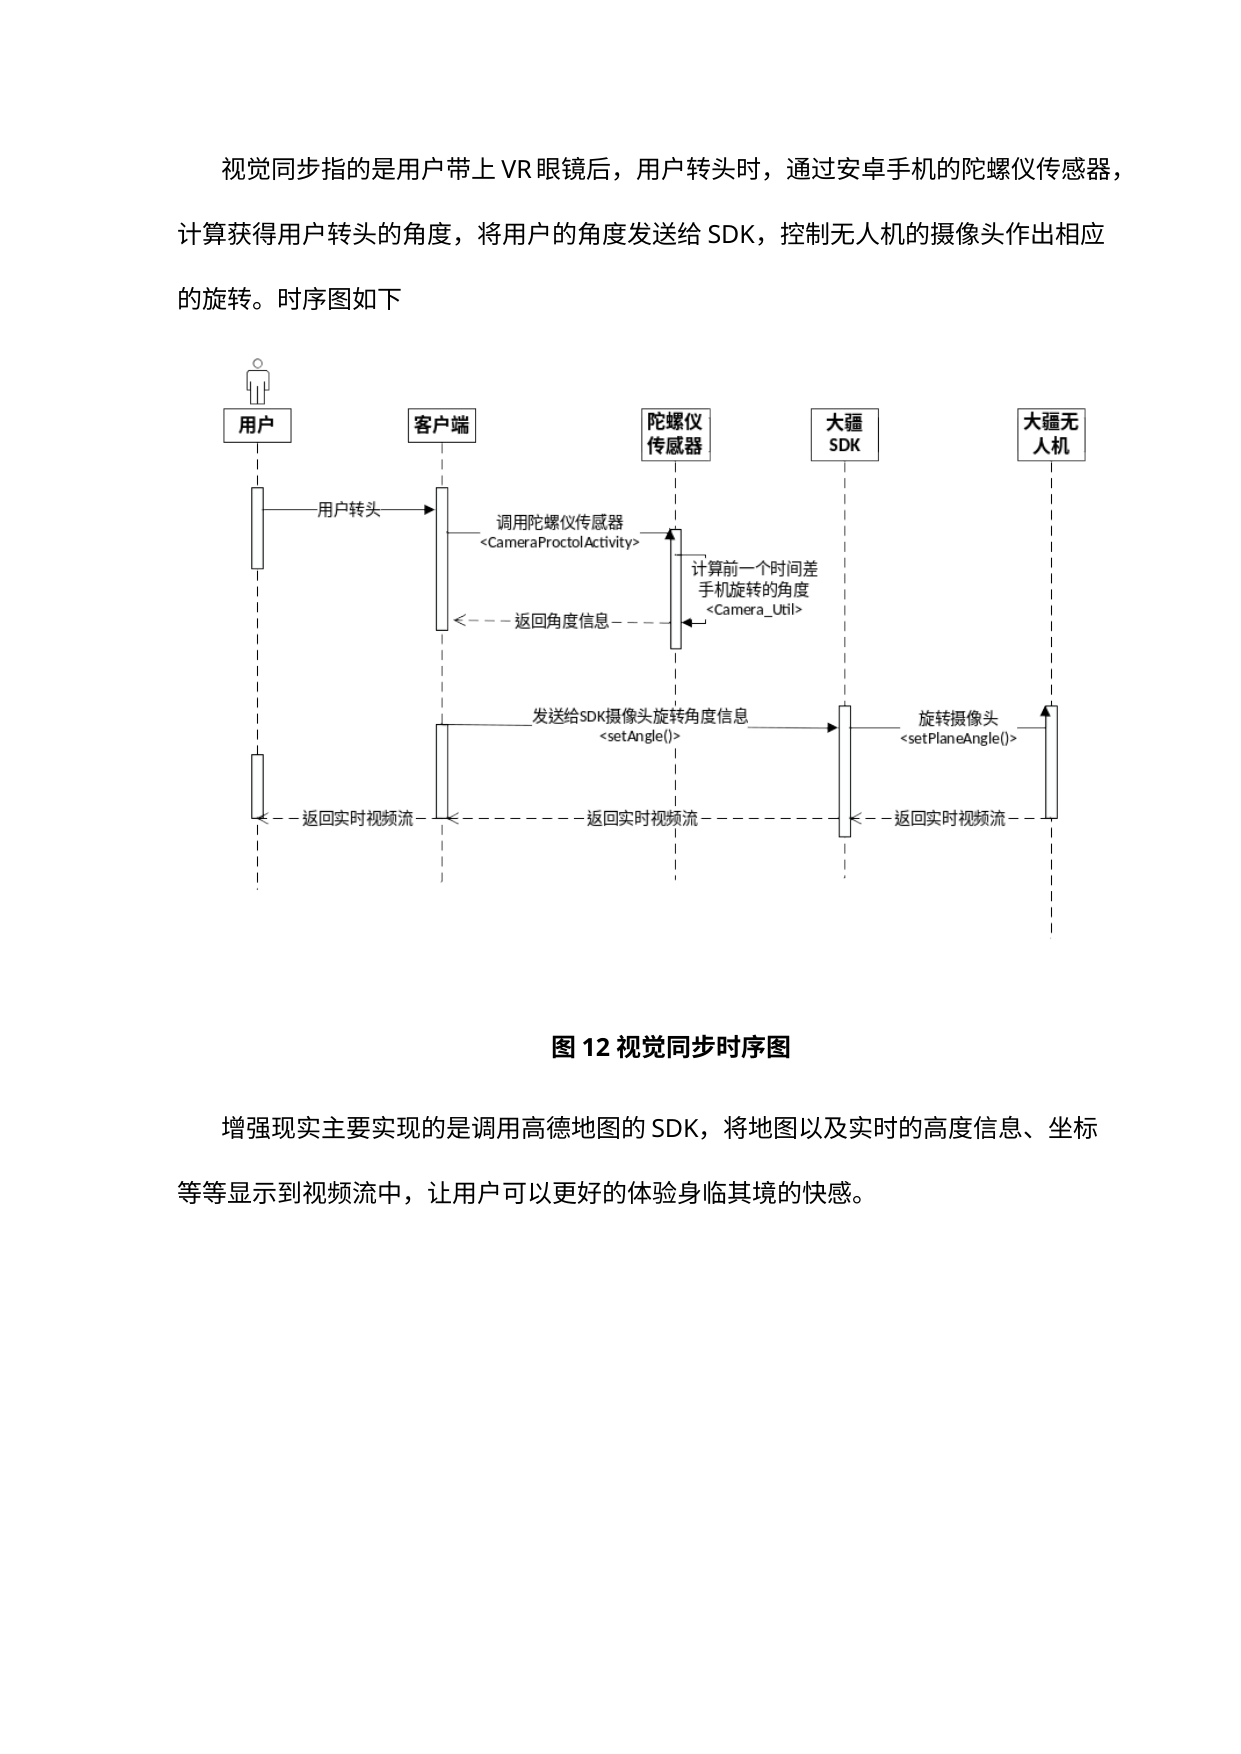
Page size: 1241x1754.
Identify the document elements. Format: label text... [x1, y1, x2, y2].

text 图12 视觉同步时序图 [177, 1013, 1122, 1078]
text 增强现实主要实现的是调用高德地图的SDK，将地图以及实时的高度信息、坐标等等显示到视频流中，让用户可以更好的体验身临其境的快感。 [177, 1094, 1122, 1224]
text 视觉同步指的是用户带上VR眼镜后，用户转头时，通过安卓手机的陀螺仪传感器，计算获得用户转头的角度，将用户的角度发送给SDK，控制无人机的摄像头作出相应的旋转。时序图如下 [177, 135, 1122, 330]
